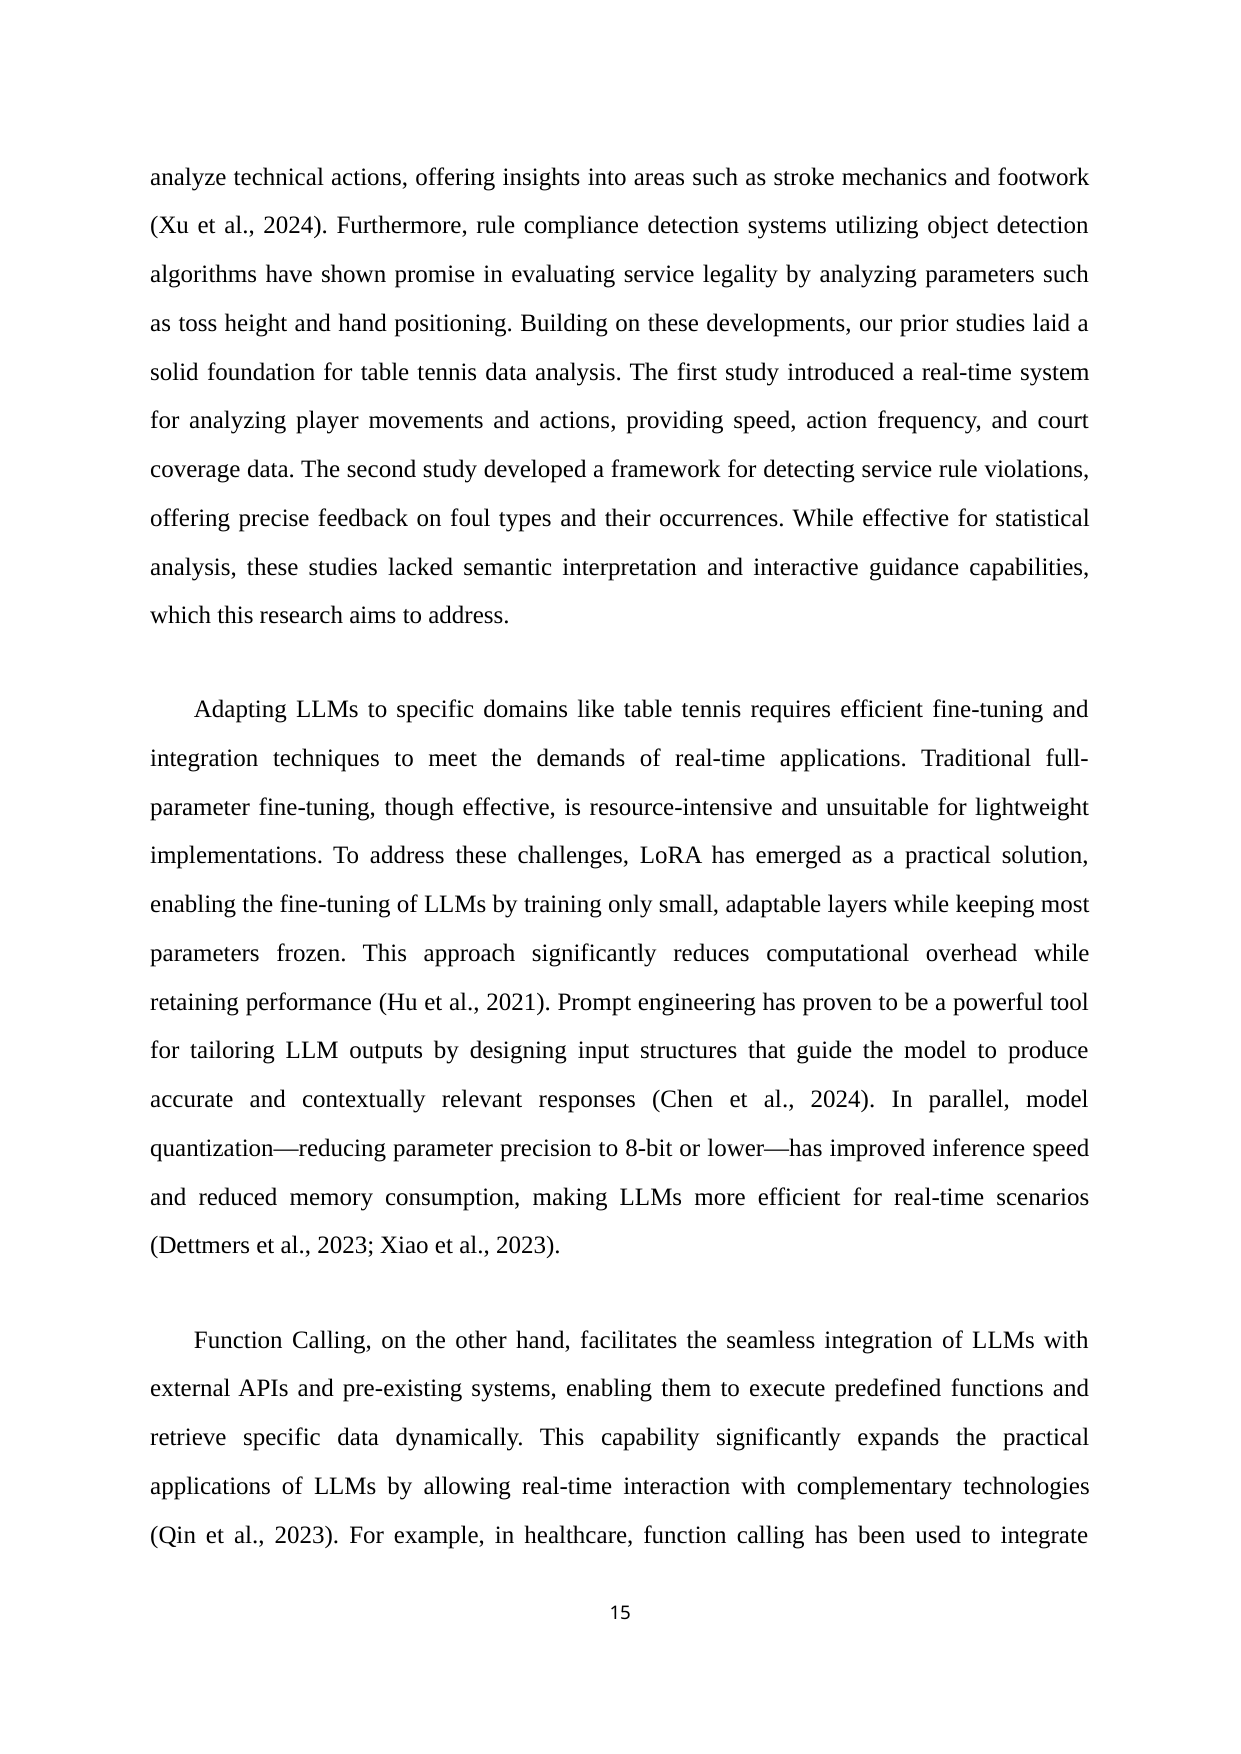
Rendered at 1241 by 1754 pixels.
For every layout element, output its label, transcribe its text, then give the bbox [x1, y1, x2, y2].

text Adapting LLMs to specific domains like table tennis requires efficient fine-tuning and integration techniques to meet the demands of real-time applications. Traditional full-parameter fine-tuning, though effective, is resource-intensive and unsuitable for lightweight implementations. To address these challenges, LoRA has emerged as a practical solution, enabling the fine-tuning of LLMs by training only small, adaptable layers while keeping most parameters frozen. This approach significantly reduces computational overhead while retaining performance (Hu et al., 2021). Prompt engineering has proven to be a powerful tool for tailoring LLM outputs by designing input structures that guide the model to produce accurate and contextually relevant responses (Chen et al., 2024). In parallel, model quantization—reducing parameter precision to 8-bit or lower—has improved inference speed and reduced memory consumption, making LLMs more efficient for real-time scenarios (Dettmers et al., 2023; Xiao et al., 2023). [150, 692, 1090, 1261]
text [150, 1323, 1090, 1550]
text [150, 160, 1090, 631]
